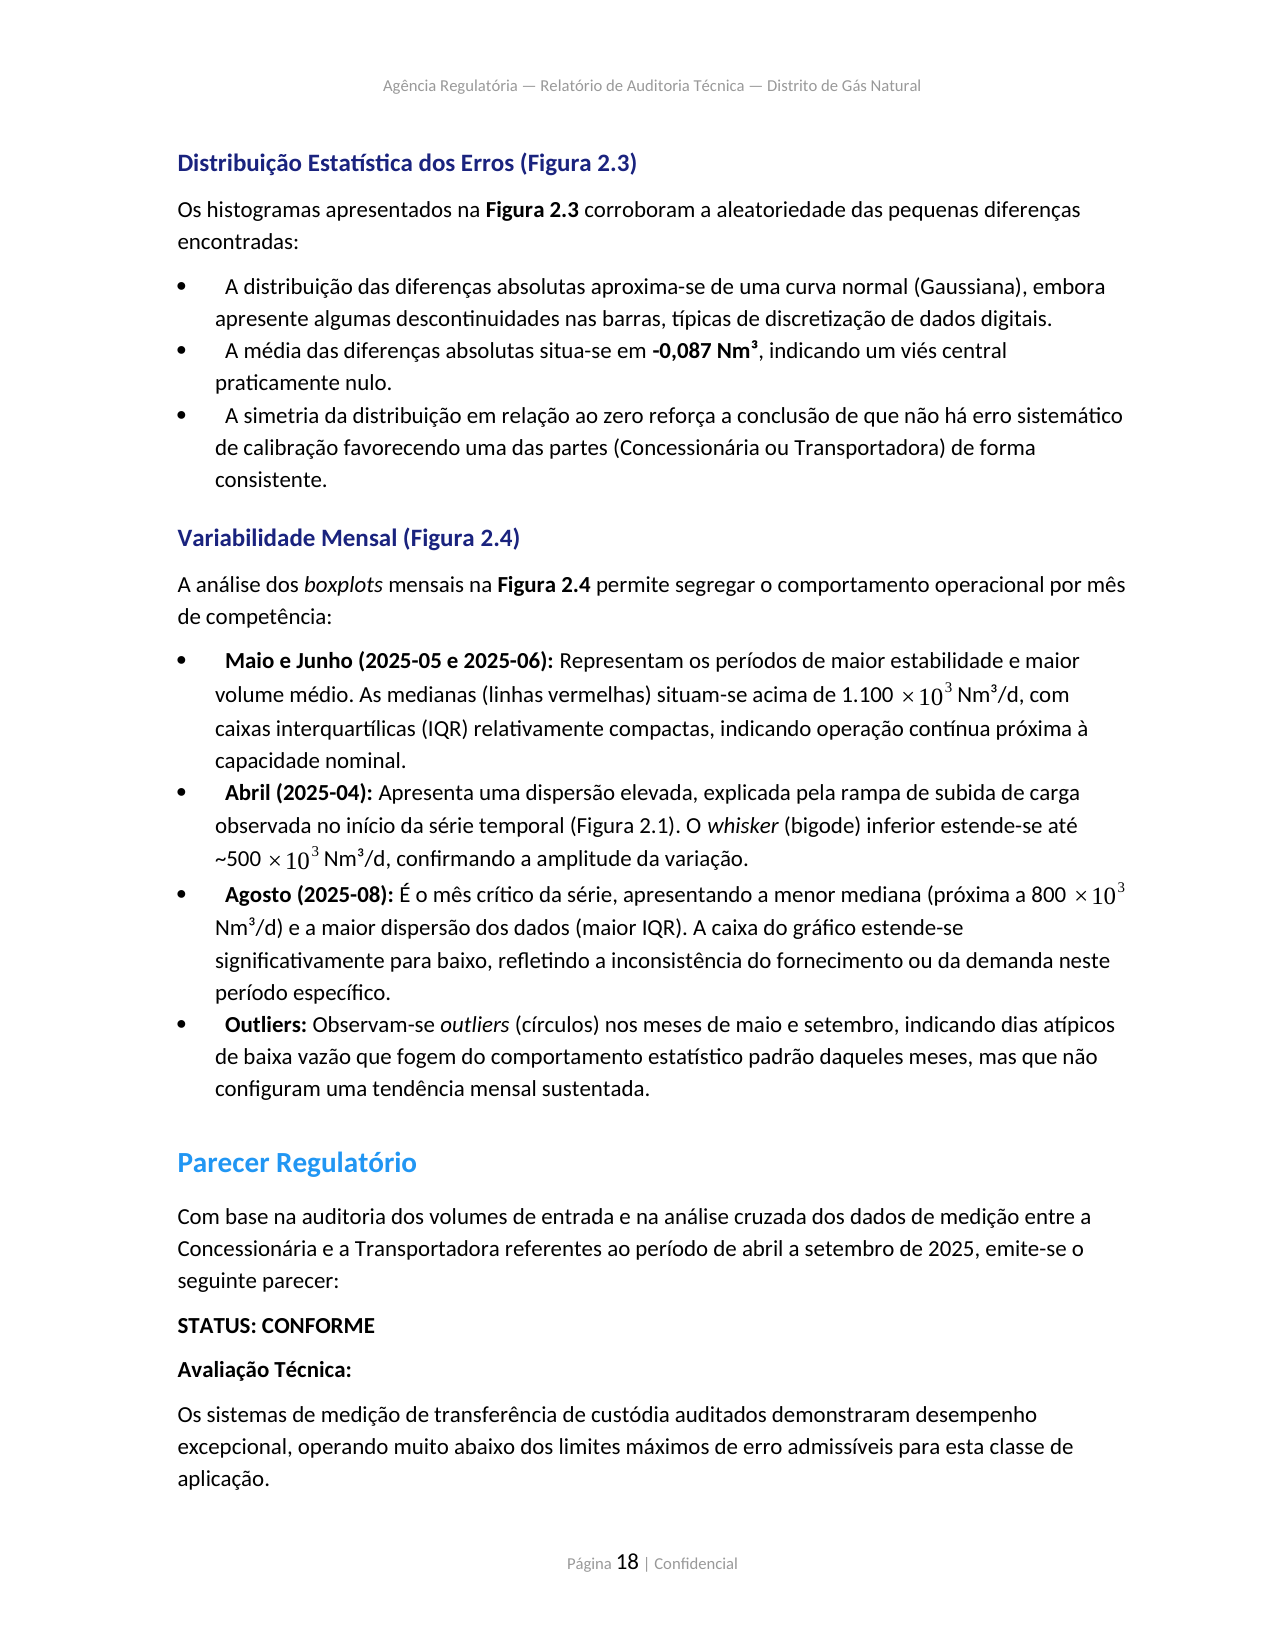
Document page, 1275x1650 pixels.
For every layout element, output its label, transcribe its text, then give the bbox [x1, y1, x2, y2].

list A distribuição das diferenças absolutas aproxima-se de uma curva normal (Gaussiana), embora apresente algumas descontinuidades nas barras, típicas de discretização de dados digitais. [177, 272, 1127, 332]
text Os sistemas de medição de transferência de custódia auditados demonstraram desempenho excepcional, operando muito abaixo dos limites máximos de erro admissíveis para esta classe de aplicação. [177, 1400, 1127, 1493]
list A simetria da distribuição em relação ao zero reforça a conclusão de que não há erro sistemático de calibração favorecendo uma das partes (Concessionária ou Transportadora) de forma consistente. [177, 401, 1127, 493]
text STATUS: CONFORME [177, 1311, 1127, 1339]
list Agosto (2025-08): É o mês crítico da série, apresentando a menor mediana (próxima a 800 Nm³/d) e a maior dispersão dos dados (maior IQR). A caixa do gráfico estende-se significativamente para baixo, refletindo a inconsistência do fornecimento ou da demanda neste período específico. [177, 878, 1127, 1006]
list A média das diferenças absolutas situa-se em -0,087 Nm³, indicando um viés central praticamente nulo. [177, 336, 1127, 397]
list Abril (2025-04): Apresenta uma dispersão elevada, explicada pela rampa de subida de carga observada no início da série temporal (Figura 2.1). O whisker (bigode) inferior estende-se até ~500 Nm³/d, confirmando a amplitude da variação. [177, 778, 1127, 874]
subtitle Parecer Regulatório [177, 1144, 1127, 1180]
subtitle Distribuição Estatística dos Erros (Figura 2.3) [177, 148, 1127, 178]
text Os histogramas apresentados na Figura 2.3 corroboram a aleatoriedade das pequenas diferenças encontradas: [177, 195, 1127, 255]
subtitle Variabilidade Mensal (Figura 2.4) [177, 522, 1127, 553]
text A análise dos boxplots mensais na Figura 2.4 permite segregar o comportamento operacional por mês de competência: [177, 570, 1127, 630]
list Maio e Junho (2025-05 e 2025-06): Representam os períodos de maior estabilidade e maior volume médio. As medianas (linhas vermelhas) situam-se acima de 1.100 Nm³/d, com caixas interquartílicas (IQR) relativamente compactas, indicando operação contínua próxima à capacidade nominal. [177, 647, 1127, 774]
text Com base na auditoria dos volumes de entrada e na análise cruzada dos dados de medição entre a Concessionária e a Transportadora referentes ao período de abril a setembro de 2025, emite-se o seguinte parecer: [177, 1202, 1127, 1294]
list Outliers: Observam-se outliers (círculos) nos meses de maio e setembro, indicando dias atípicos de baixa vazão que fogem do comportamento estatístico padrão daqueles meses, mas que não configuram uma tendência mensal sustentada. [177, 1010, 1127, 1102]
text Avaliação Técnica: [177, 1356, 1127, 1383]
